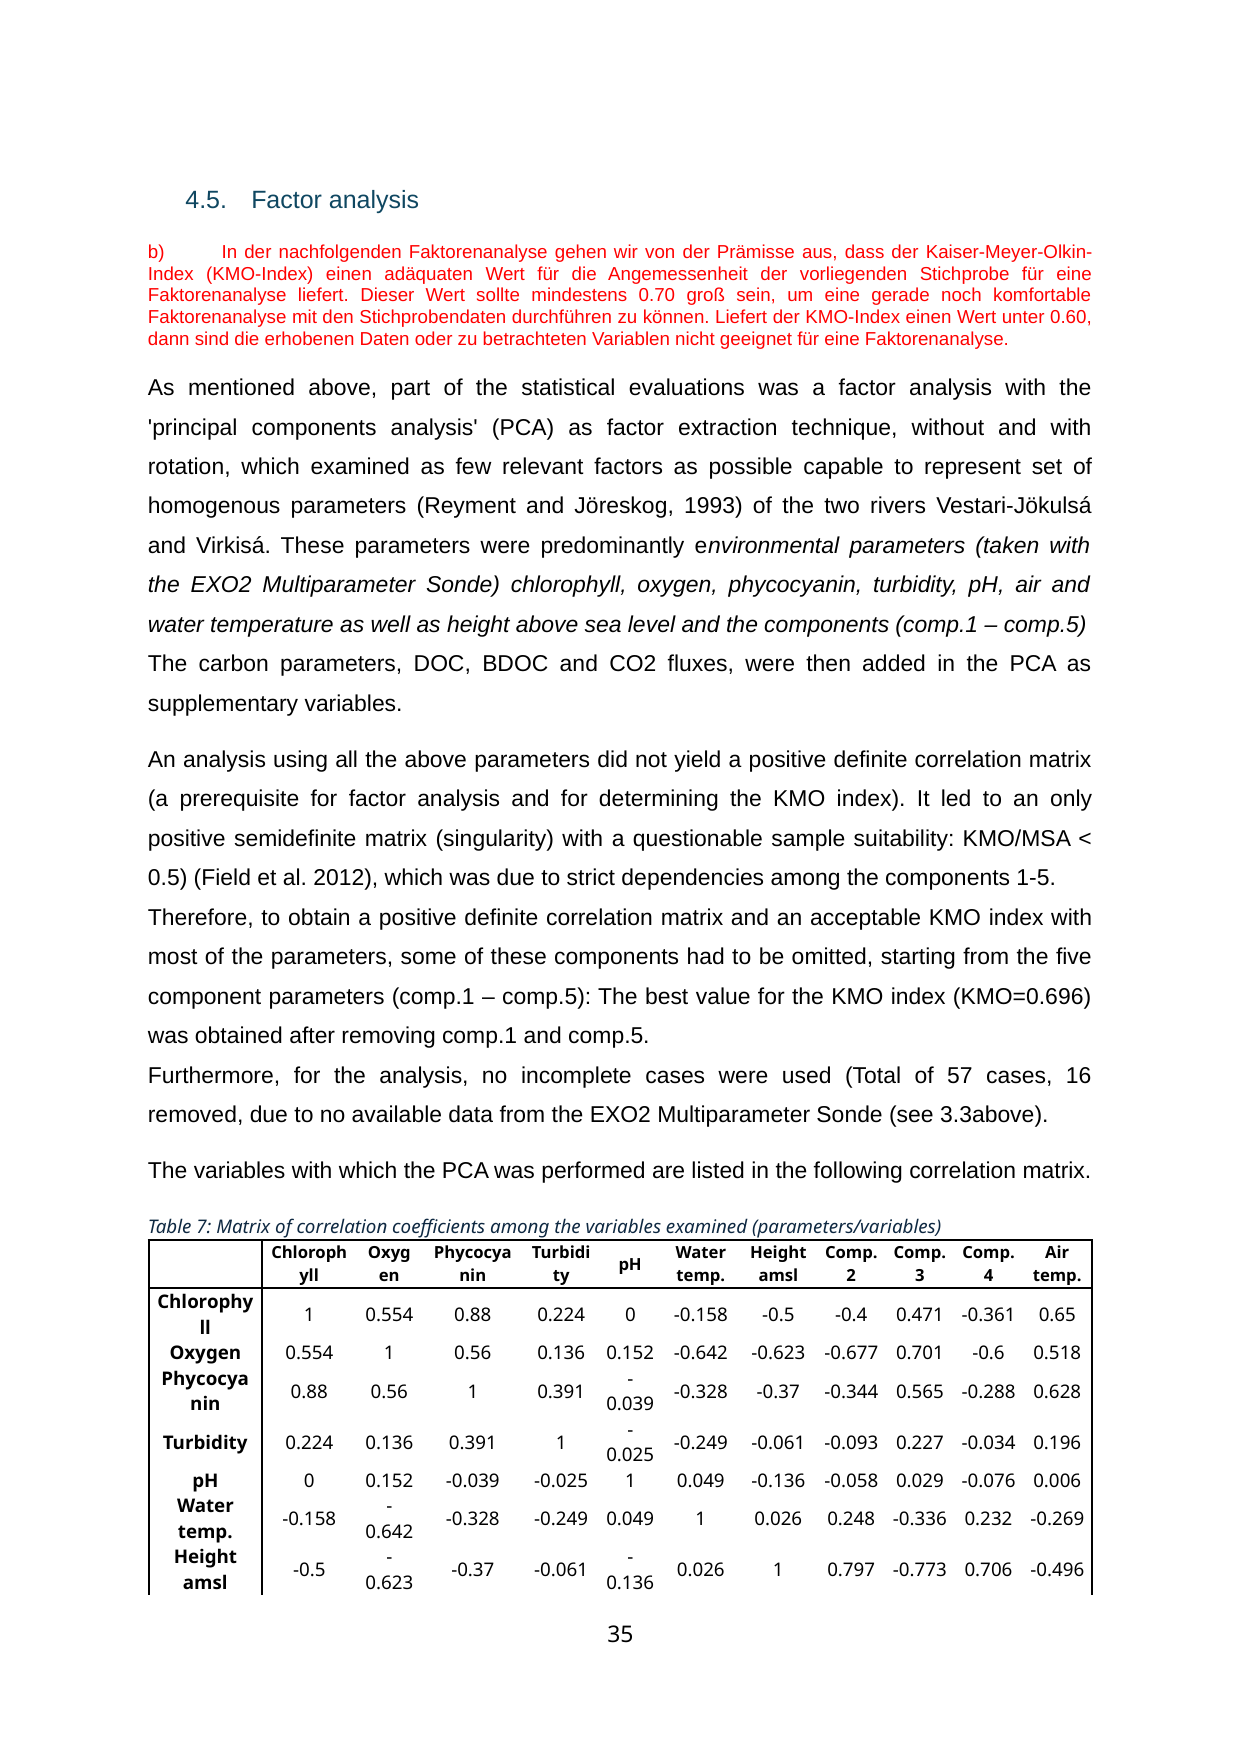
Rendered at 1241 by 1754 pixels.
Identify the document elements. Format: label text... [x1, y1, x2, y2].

text Furthermore, for the analysis, no incomplete cases were used (Total of 57 cases, 16 removed, due to no available data from the EXO2 Multiparameter Sonde (see 3.3d) above). [148, 1062, 1093, 1128]
table_header pH [598, 1241, 662, 1287]
table_header Water temp. [662, 1241, 739, 1287]
table_cell -0.6 [954, 1340, 1023, 1365]
table_cell 0.026 [662, 1544, 739, 1595]
table_cell -0.344 [817, 1365, 885, 1416]
table_cell -0.136 [598, 1544, 662, 1595]
table_header Phycocyanin [422, 1241, 523, 1287]
table_cell Oxygen [150, 1340, 261, 1365]
table_cell -0.623 [356, 1544, 422, 1595]
table_cell -0.5 [740, 1289, 817, 1340]
table_cell -0.336 [885, 1493, 954, 1544]
table_cell -0.269 [1023, 1493, 1091, 1544]
text An analysis using all the above parameters did not yield a positive definite correlation matrix (a prerequisite for factor analysis and for determining the KMO index). It led to an only positive semidefinite matrix (singularity) with a questionable sample suitability: KMO/MSA < 0.5) (Field et al. 2012), which was due to strict dependencies among the components 1-5. [148, 746, 1093, 891]
text Therefore, to obtain a positive definite correlation matrix and an acceptable KMO index with most of the parameters, some of these components had to be omitted, starting from the five component parameters (comp.1 – comp.5): The best value for the KMO index (KMO=0.696) was obtained after removing comp.1 and comp.5. [148, 904, 1093, 1049]
table_cell -0.058 [817, 1467, 885, 1493]
table_cell -0.361 [954, 1289, 1023, 1340]
table_cell 0.565 [885, 1365, 954, 1416]
table_cell -0.039 [422, 1467, 523, 1493]
table_cell 0.554 [263, 1340, 356, 1365]
table_cell 0.56 [422, 1340, 523, 1365]
table_cell 1 [524, 1416, 598, 1467]
table_cell -0.025 [524, 1467, 598, 1493]
table_cell 0.227 [885, 1416, 954, 1467]
table_cell -0.039 [598, 1365, 662, 1416]
table_cell -0.136 [740, 1467, 817, 1493]
table_cell -0.37 [422, 1544, 523, 1595]
table_cell -0.249 [524, 1493, 598, 1544]
table_cell 0.701 [885, 1340, 954, 1365]
table_cell 0.391 [524, 1365, 598, 1416]
table_header Oxygen [356, 1241, 422, 1287]
table_header Chlorophyll [263, 1241, 356, 1287]
table_cell -0.677 [817, 1340, 885, 1365]
table_cell Height amsl [150, 1544, 261, 1595]
table_cell -0.158 [662, 1289, 739, 1340]
text The variables with which the PCA was performed are listed in the following correlation matrix. [148, 1157, 1093, 1184]
table_cell -0.773 [885, 1544, 954, 1595]
table_cell 0.471 [885, 1289, 954, 1340]
table_cell Water temp. [150, 1493, 261, 1544]
table_cell -0.4 [817, 1289, 885, 1340]
table_cell 0.391 [422, 1416, 523, 1467]
table_cell 1 [422, 1365, 523, 1416]
table_cell 0.224 [263, 1416, 356, 1467]
table_cell 1 [662, 1493, 739, 1544]
table_cell 0.232 [954, 1493, 1023, 1544]
table_cell 0.518 [1023, 1340, 1091, 1365]
table_cell -0.642 [356, 1493, 422, 1544]
table_cell 0.049 [598, 1493, 662, 1544]
table_cell -0.034 [954, 1416, 1023, 1467]
table_cell Chlorophyll [150, 1289, 261, 1340]
table_cell 1 [598, 1467, 662, 1493]
table_cell 0.006 [1023, 1467, 1091, 1493]
table_cell 0.136 [356, 1416, 422, 1467]
table_cell 0.152 [598, 1340, 662, 1365]
table_header Air temp. [1023, 1241, 1091, 1287]
table_cell -0.061 [740, 1416, 817, 1467]
table_cell 0.224 [524, 1289, 598, 1340]
table_cell 1 [740, 1544, 817, 1595]
table_cell 0.56 [356, 1365, 422, 1416]
table_cell -0.328 [422, 1493, 523, 1544]
table_cell 0.628 [1023, 1365, 1091, 1416]
table_header Height amsl [740, 1241, 817, 1287]
table_cell 0.65 [1023, 1289, 1091, 1340]
subtitle Factor analysis [185, 185, 1093, 214]
table_header Turbidity [524, 1241, 598, 1287]
table_cell 0.248 [817, 1493, 885, 1544]
table_cell -0.623 [740, 1340, 817, 1365]
table_cell -0.249 [662, 1416, 739, 1467]
table_cell 0.88 [263, 1365, 356, 1416]
table_header Comp.4 [954, 1241, 1023, 1287]
table_cell -0.093 [817, 1416, 885, 1467]
table_cell 1 [356, 1340, 422, 1365]
table_cell Phycocyanin [150, 1365, 261, 1416]
table_cell 0.554 [356, 1289, 422, 1340]
table_cell -0.025 [598, 1416, 662, 1467]
text Table 7: Matrix of correlation coefficients among the variables examined (parameters/variables) [148, 1213, 1093, 1239]
table_header [150, 1241, 261, 1287]
table_cell -0.496 [1023, 1544, 1091, 1595]
table_cell -0.642 [662, 1340, 739, 1365]
table_cell 0 [263, 1467, 356, 1493]
table_cell -0.37 [740, 1365, 817, 1416]
table_cell 0.152 [356, 1467, 422, 1493]
table_cell 0.797 [817, 1544, 885, 1595]
table_cell 0.136 [524, 1340, 598, 1365]
table_cell 0.026 [740, 1493, 817, 1544]
table_cell 0.88 [422, 1289, 523, 1340]
table_cell 0.049 [662, 1467, 739, 1493]
text The carbon parameters, DOC, BDOC and CO2 fluxes, were then added in the PCA as supplementary variables. [148, 650, 1093, 716]
text b) In der nachfolgenden Faktorenanalyse gehen wir von der Prämisse aus, dass der Kaiser-Meyer-Olkin-Index (KMO-Index) einen adäquaten Wert für die Angemessenheit der vorliegenden Stichprobe für eine Faktorenanalyse liefert. Dieser Wert sollte mindestens 0.70 groß sein, um eine gerade noch komfortable Faktorenanalyse mit den Stichprobendaten durchführen zu können. Liefert der KMO-Index einen Wert unter 0.60, dann sind die erhobenen Daten oder zu betrachteten Variablen nicht geeignet für eine Faktorenanalyse. [148, 241, 1093, 349]
table_cell 0.196 [1023, 1416, 1091, 1467]
table_cell pH [150, 1467, 261, 1493]
table_cell 1 [263, 1289, 356, 1340]
table_cell -0.328 [662, 1365, 739, 1416]
table_cell -0.288 [954, 1365, 1023, 1416]
text As mentioned above, part of the statistical evaluations was a factor analysis with the 'principal components analysis' (PCA) as factor extraction technique, without and with rotation, which examined as few relevant factors as possible capable to represent set of homogenous parameters (Reyment and Jöreskog, 1993) of the two rivers Vestari-Jökulsá and Virkisá. These parameters were predominantly environmental parameters (taken with the EXO2 Multiparameter Sonde) chlorophyll, oxygen, phycocyanin, turbidity, pH, air and water temperature as well as height above sea level and the components (comp.1 – comp.5) [148, 374, 1093, 637]
table_header Comp.3 [885, 1241, 954, 1287]
table_cell 0.029 [885, 1467, 954, 1493]
table_cell -0.158 [263, 1493, 356, 1544]
table_cell -0.5 [263, 1544, 356, 1595]
table_cell 0 [598, 1289, 662, 1340]
table_cell Turbidity [150, 1416, 261, 1467]
table_cell -0.076 [954, 1467, 1023, 1493]
table_header Comp.2 [817, 1241, 885, 1287]
table_cell 0.706 [954, 1544, 1023, 1595]
table_cell -0.061 [524, 1544, 598, 1595]
